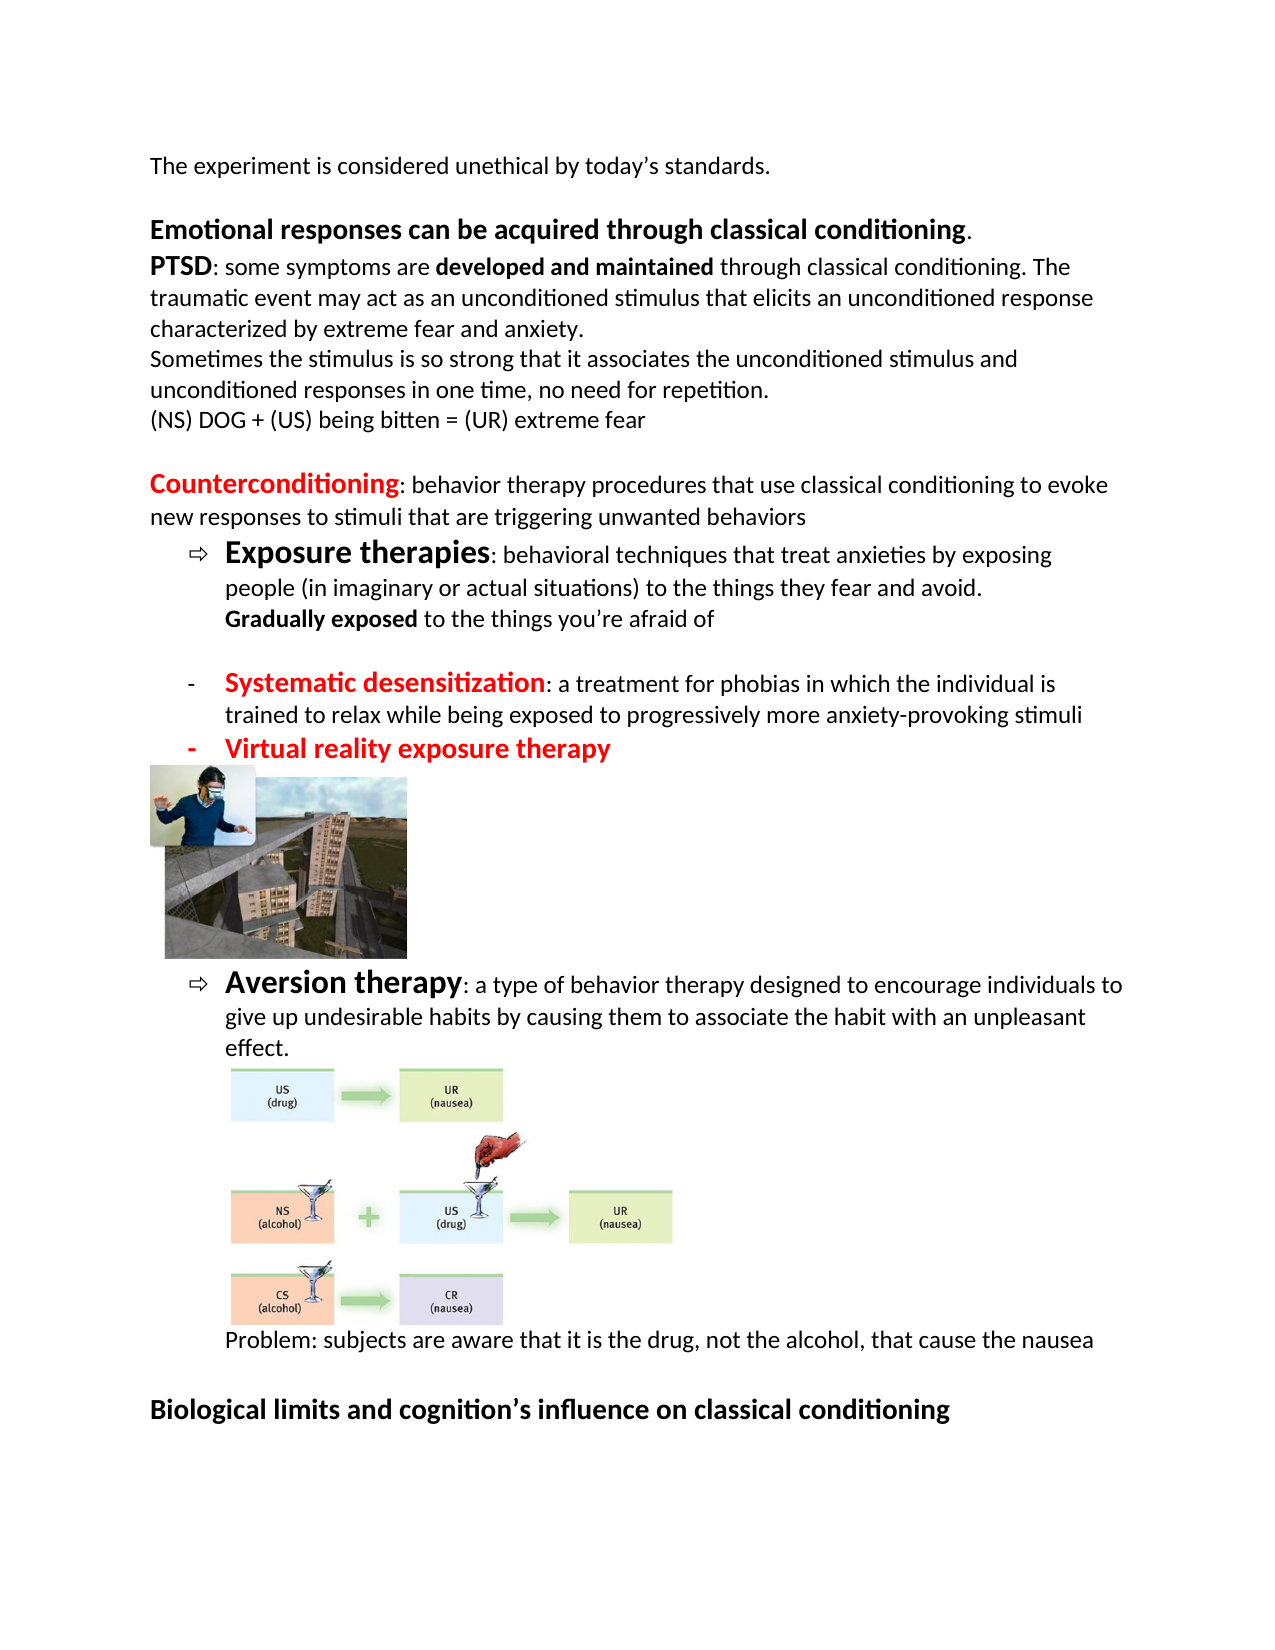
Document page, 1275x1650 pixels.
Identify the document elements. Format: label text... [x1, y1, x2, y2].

text The experiment is considered unethical by today’s standards. [150, 150, 1125, 181]
picture [225, 1062, 677, 1325]
text Sometimes the stimulus is so strong that it associates the unconditioned stimulus and unconditioned responses in one time, no need for repetition. [150, 343, 1125, 404]
text Biological limits and cognition’s influence on classical conditioning [150, 1391, 1125, 1426]
list Gradually exposed to the things you’re afraid of [225, 603, 1125, 633]
list Exposure therapies: behavioral techniques that treat anxieties by exposing people (in imaginary or actual situations) to the things they fear and avoid. [187, 532, 1125, 603]
text PTSD: some symptoms are developed and maintained through classical conditioning. The traumatic event may act as an unconditioned stimulus that elicits an unconditioned response characterized by extreme fear and anxiety. [150, 247, 1125, 343]
text (NS) DOG + (US) being bitten = (UR) extreme fear [150, 404, 1125, 435]
list Problem: subjects are aware that it is the drug, not the alcohol, that cause the nausea [225, 1325, 1125, 1355]
list Systematic desensitization: a treatment for phobias in which the individual is trained to relax while being exposed to progressively more anxiety-provoking stimuli [187, 664, 1125, 730]
text Counterconditioning: behavior therapy procedures that use classical conditioning to evoke new responses to stimuli that are triggering unwanted behaviors [150, 465, 1125, 532]
list Virtual reality exposure therapy [187, 730, 1125, 766]
text Emotional responses can be acquired through classical conditioning. [150, 211, 1125, 247]
picture [150, 765, 408, 961]
list Aversion therapy: a type of behavior therapy designed to encourage individuals to give up undesirable habits by causing them to associate the habit with an unpleasant effect. [187, 961, 1125, 1062]
